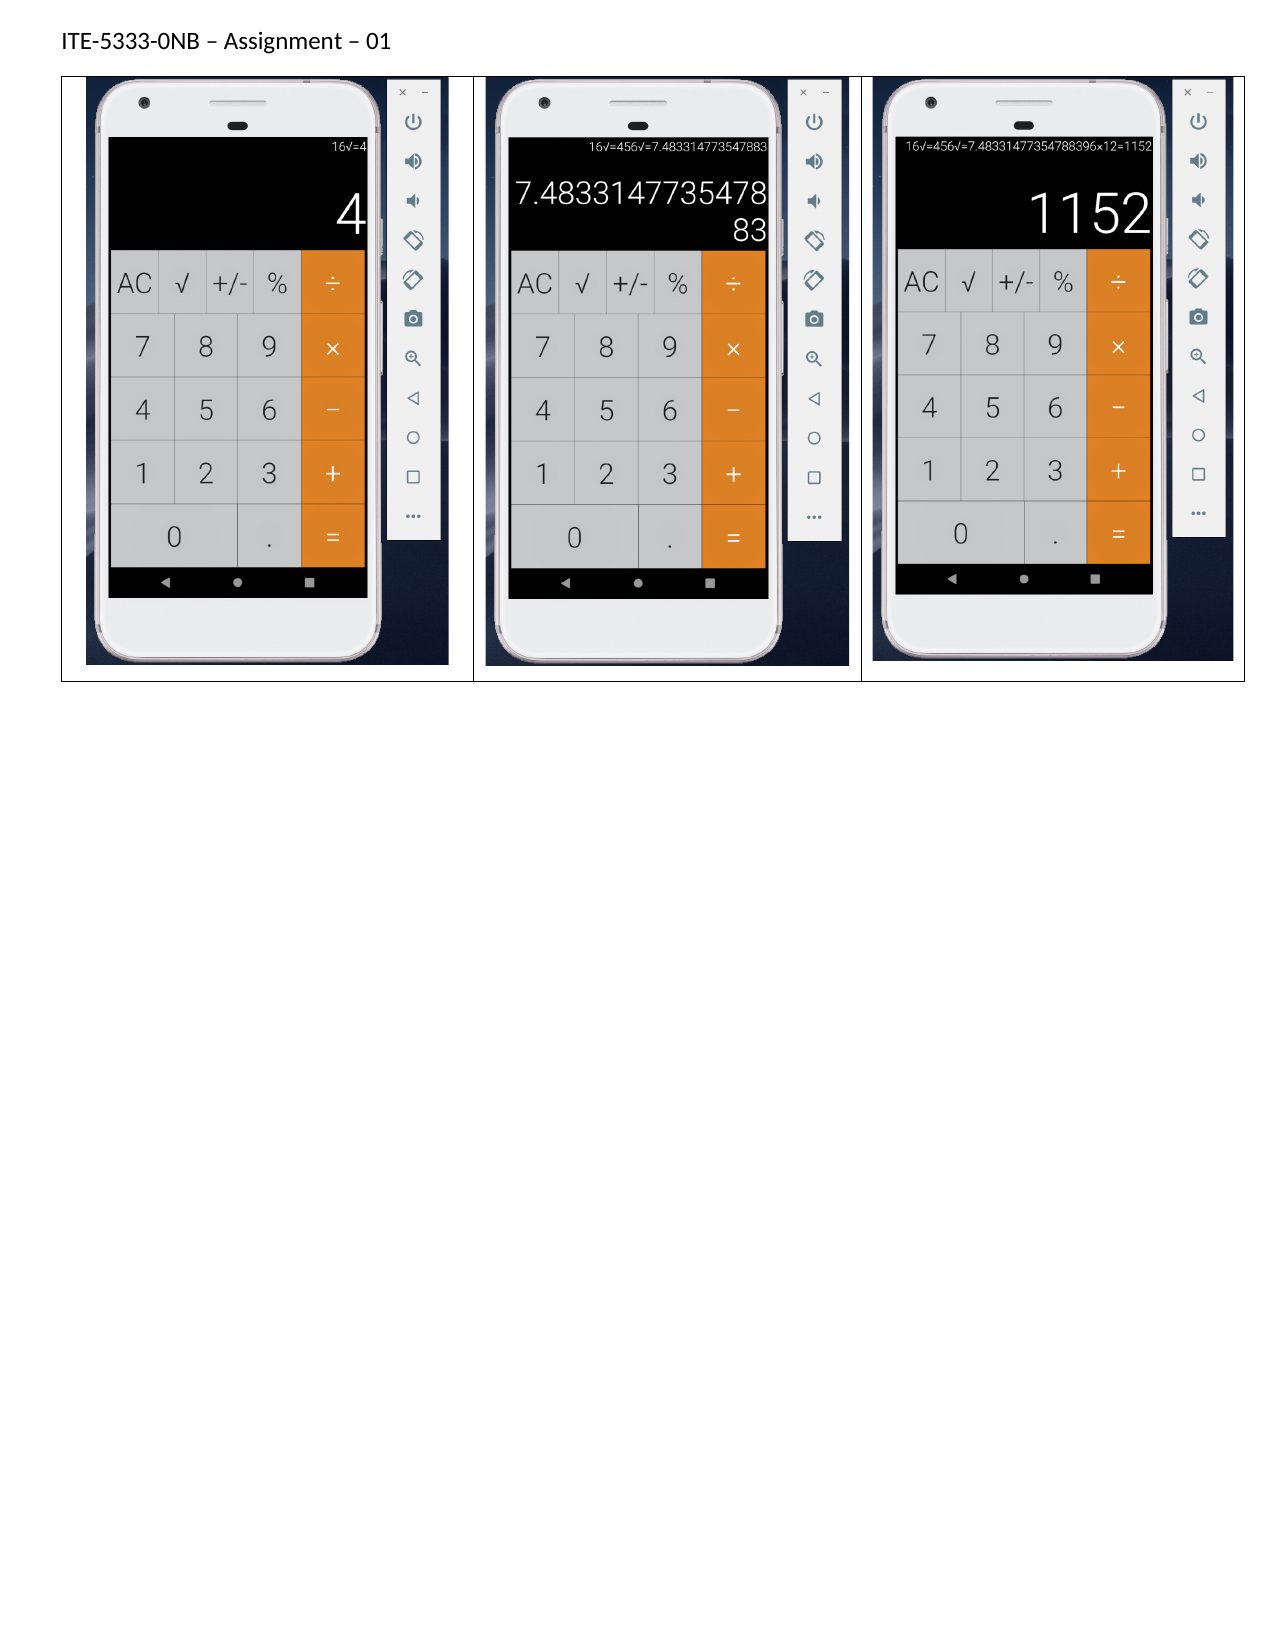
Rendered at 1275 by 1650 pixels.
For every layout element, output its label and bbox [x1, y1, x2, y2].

picture [872, 77, 1234, 661]
table_cell [62, 77, 473, 681]
picture [86, 77, 449, 665]
table_cell [474, 77, 861, 681]
table_cell [862, 77, 1244, 681]
picture [485, 77, 850, 666]
